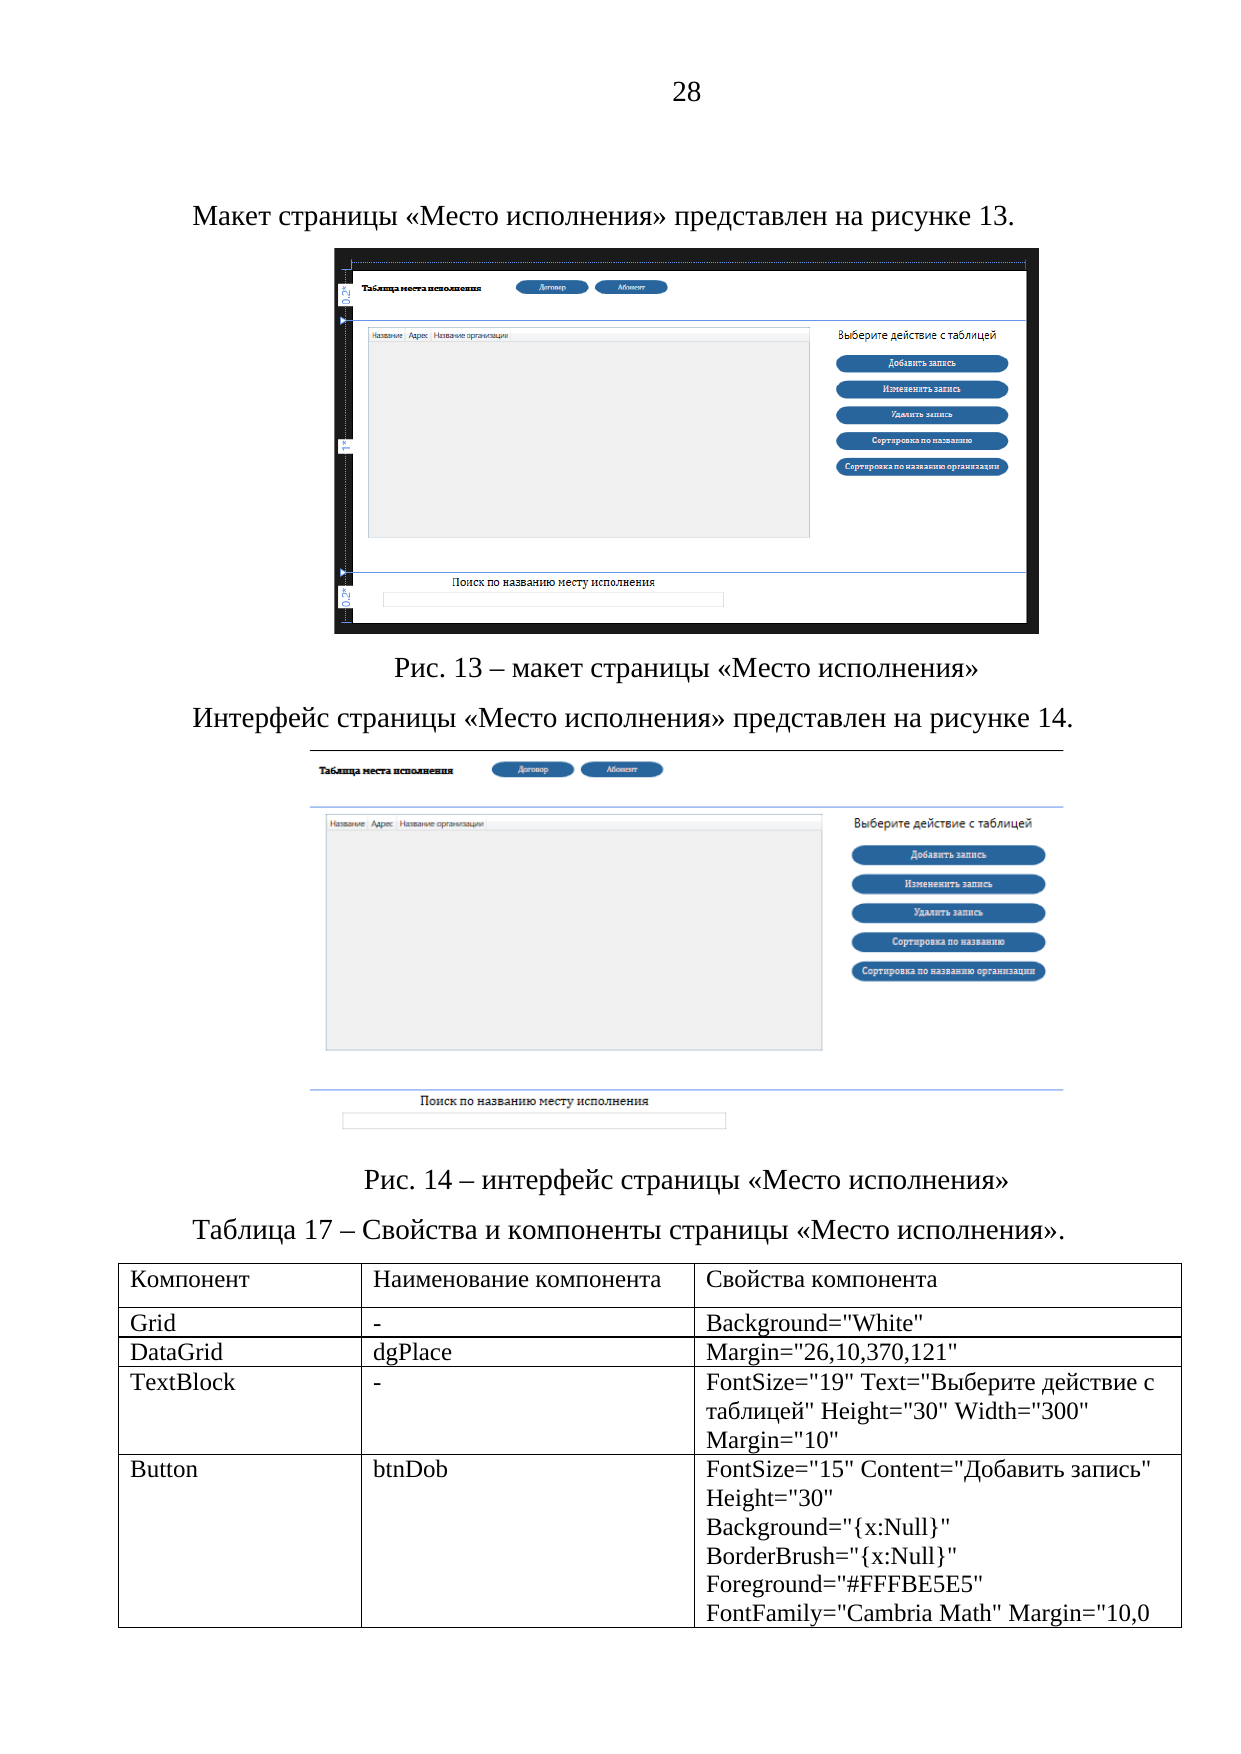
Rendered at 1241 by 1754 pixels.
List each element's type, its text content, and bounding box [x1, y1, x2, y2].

picture [334, 248, 1039, 634]
table_header Наименование компонента [362, 1264, 694, 1307]
text Таблица 17 – Свойства и компоненты страницы «Место исполнения». [118, 1212, 1181, 1246]
text Интерфейс страницы «Место исполнения» представлен на рисунке 14. [118, 700, 1181, 734]
text Рис. 13 – макет страницы «Место исполнения» [118, 650, 1181, 683]
table_cell - [362, 1367, 694, 1453]
picture [309, 750, 1064, 1146]
table_cell - [362, 1308, 694, 1336]
table_cell TextBlock [119, 1367, 361, 1453]
text Рис. 14 – интерфейс страницы «Место исполнения» [118, 1162, 1181, 1196]
table_cell Grid [119, 1308, 361, 1336]
table_cell Background="White" [695, 1308, 1181, 1336]
table_cell DataGrid [119, 1338, 361, 1366]
table_cell FontSize="19" Text="Выберите действие с таблицей" Height="30" Width="300" Margin="10" [695, 1367, 1181, 1453]
table_cell Margin="26,10,370,121" [695, 1338, 1181, 1366]
table_cell dgPlace [362, 1338, 694, 1366]
table_cell btnDob [362, 1455, 694, 1627]
table_cell Button [119, 1455, 361, 1627]
text Макет страницы «Место исполнения» представлен на рисунке 13. [118, 198, 1181, 232]
table_header Свойства компонента [695, 1264, 1181, 1307]
table_header Компонент [119, 1264, 361, 1307]
table_cell FontSize="15" Content="Добавить запись" Height="30" Background="{x:Null}" BorderBrush="{x:Null}" Foreground="#FFFBE5E5" FontFamily="Cambria Math" Margin="10,0 [695, 1455, 1181, 1627]
